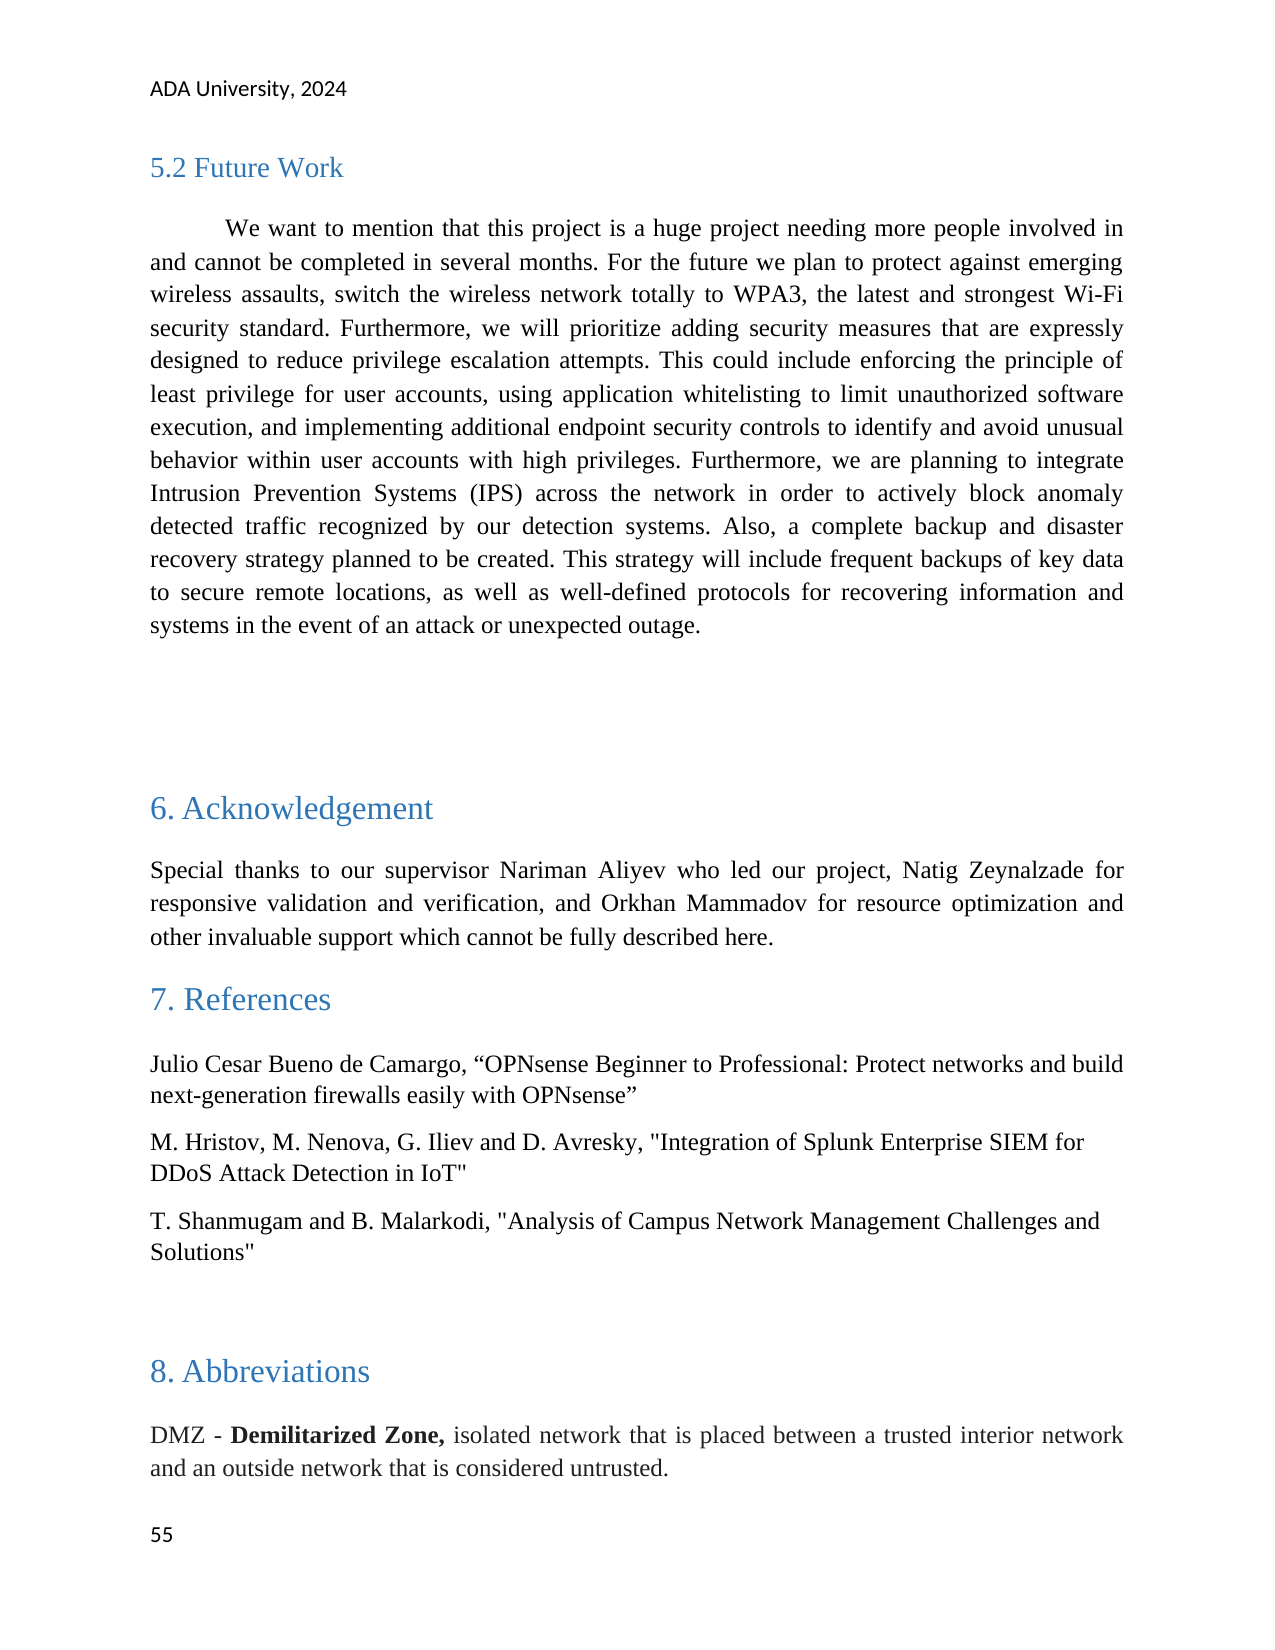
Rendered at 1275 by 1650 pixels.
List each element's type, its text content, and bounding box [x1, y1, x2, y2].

subtitle 6. Acknowledgement [150, 788, 1125, 826]
text M. Hristov, M. Nenova, G. Iliev and D. Avresky, "Integration of Splunk Enterprise SIEM for DDoS Attack Detection in IoT" [150, 1127, 1125, 1187]
text Special thanks to our supervisor Nariman Aliyev who led our project, Natig Zeynalzade for responsive validation and verification, and Orkhan Mammadov for resource optimization and other invaluable support which cannot be fully described here. [150, 856, 1125, 950]
text 8. Abbreviations [150, 1351, 1125, 1389]
text T. Shanmugam and B. Malarkodi, "Analysis of Campus Network Management Challenges and Solutions" [150, 1206, 1125, 1266]
text DMZ - Demilitarized Zone, isolated network that is placed between a trusted interior network and an outside network that is considered untrusted. [150, 1420, 1125, 1482]
text 5.2 Future Work [150, 150, 1125, 183]
text 7. References [150, 979, 1125, 1018]
text Julio Cesar Bueno de Camargo, “OPNsense Beginner to Professional: Protect networks and build next-generation firewalls easily with OPNsense” [150, 1049, 1125, 1108]
text We want to mention that this project is a huge project needing more people involved in and cannot be completed in several months. For the future we plan to protect against emerging wireless assaults, switch the wireless network totally to WPA3, the latest and strongest Wi-Fi security standard. Furthermore, we will prioritize adding security measures that are expressly designed to reduce privilege escalation attempts. This could include enforcing the principle of least privilege for user accounts, using application whitelisting to limit unauthorized software execution, and implementing additional endpoint security controls to identify and avoid unusual behavior within user accounts with high privileges. Furthermore, we are planning to integrate Intrusion Prevention Systems (IPS) across the network in order to actively block anomaly detected traffic recognized by our detection systems. Also, a complete backup and disaster recovery strategy planned to be created. This strategy will include frequent backups of key data to secure remote locations, as well as well-defined protocols for recovering information and systems in the event of an attack or unexpected outage. [150, 213, 1125, 638]
